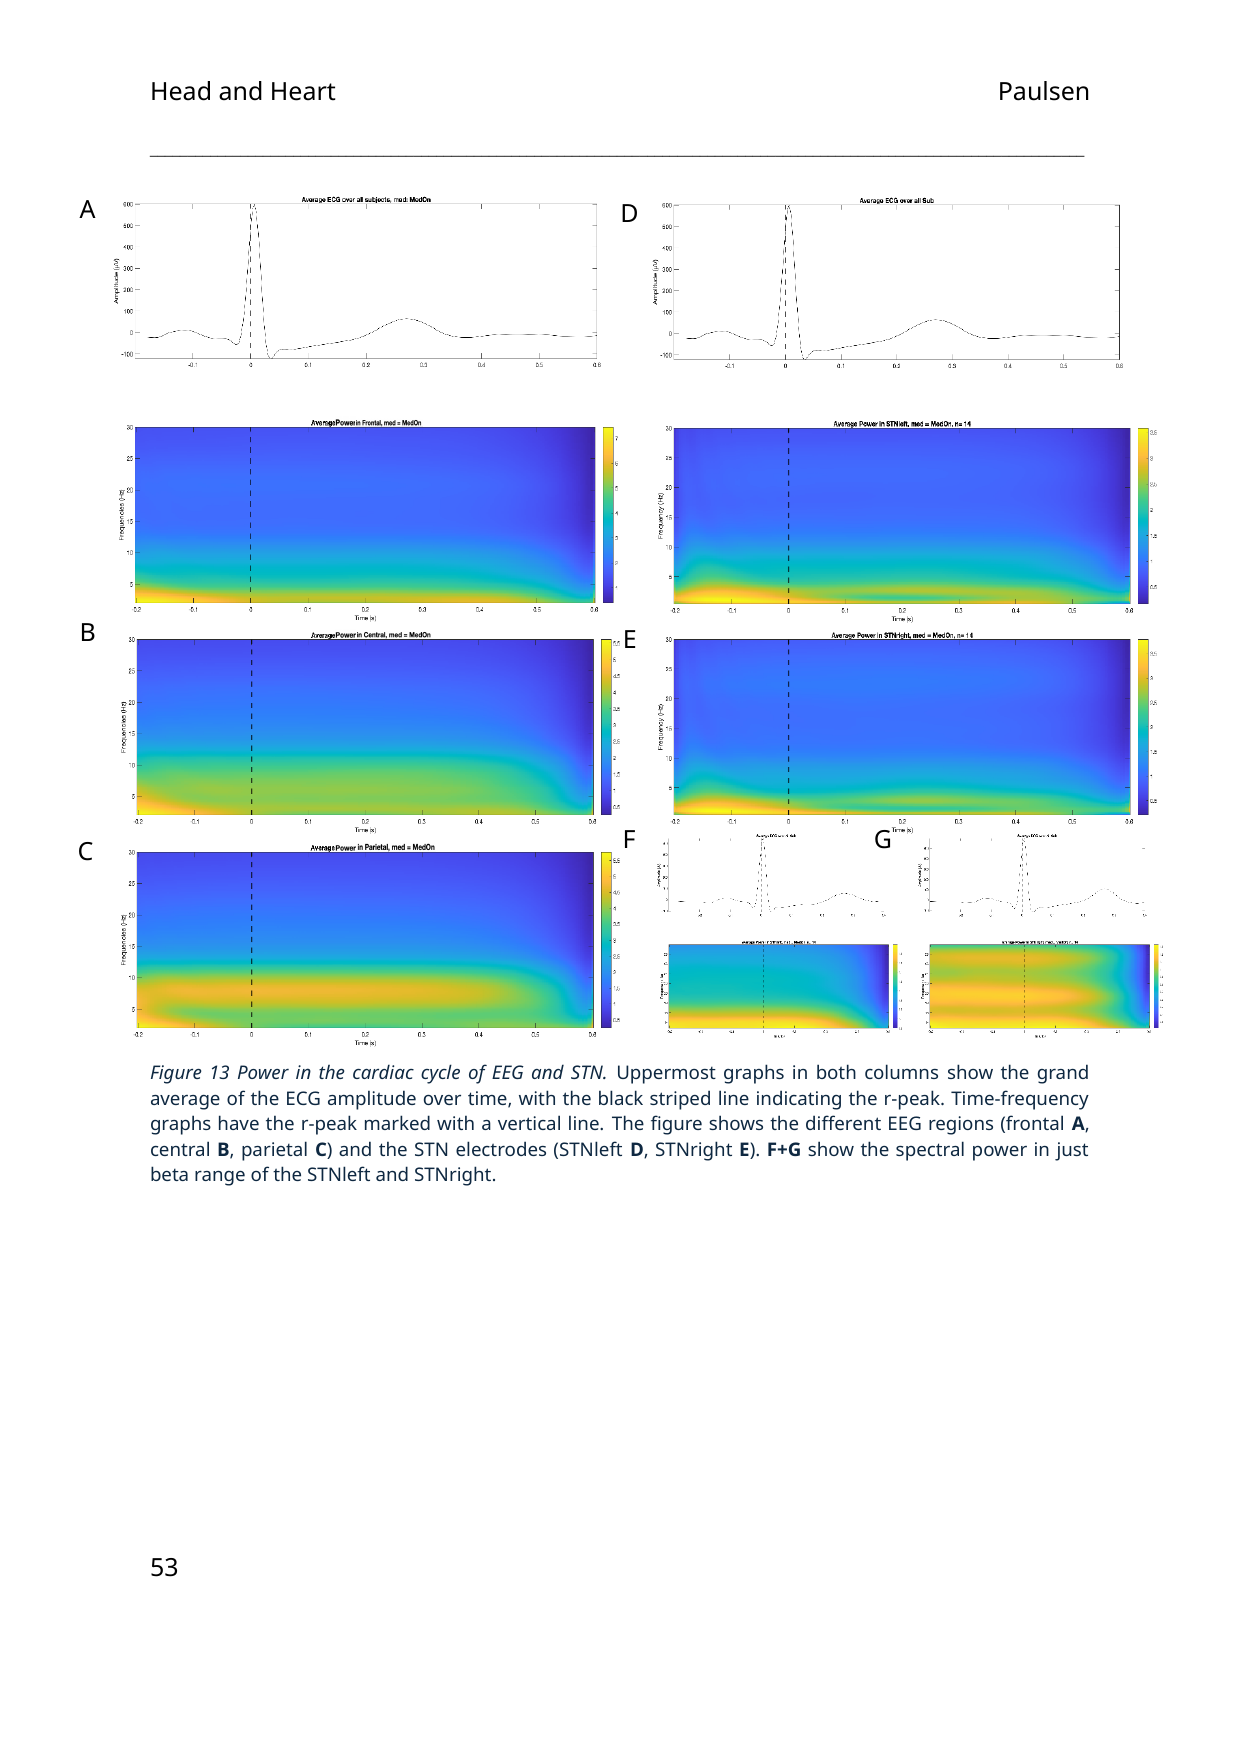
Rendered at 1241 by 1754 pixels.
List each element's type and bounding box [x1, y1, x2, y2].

picture [652, 197, 1163, 1038]
picture [113, 196, 620, 1047]
